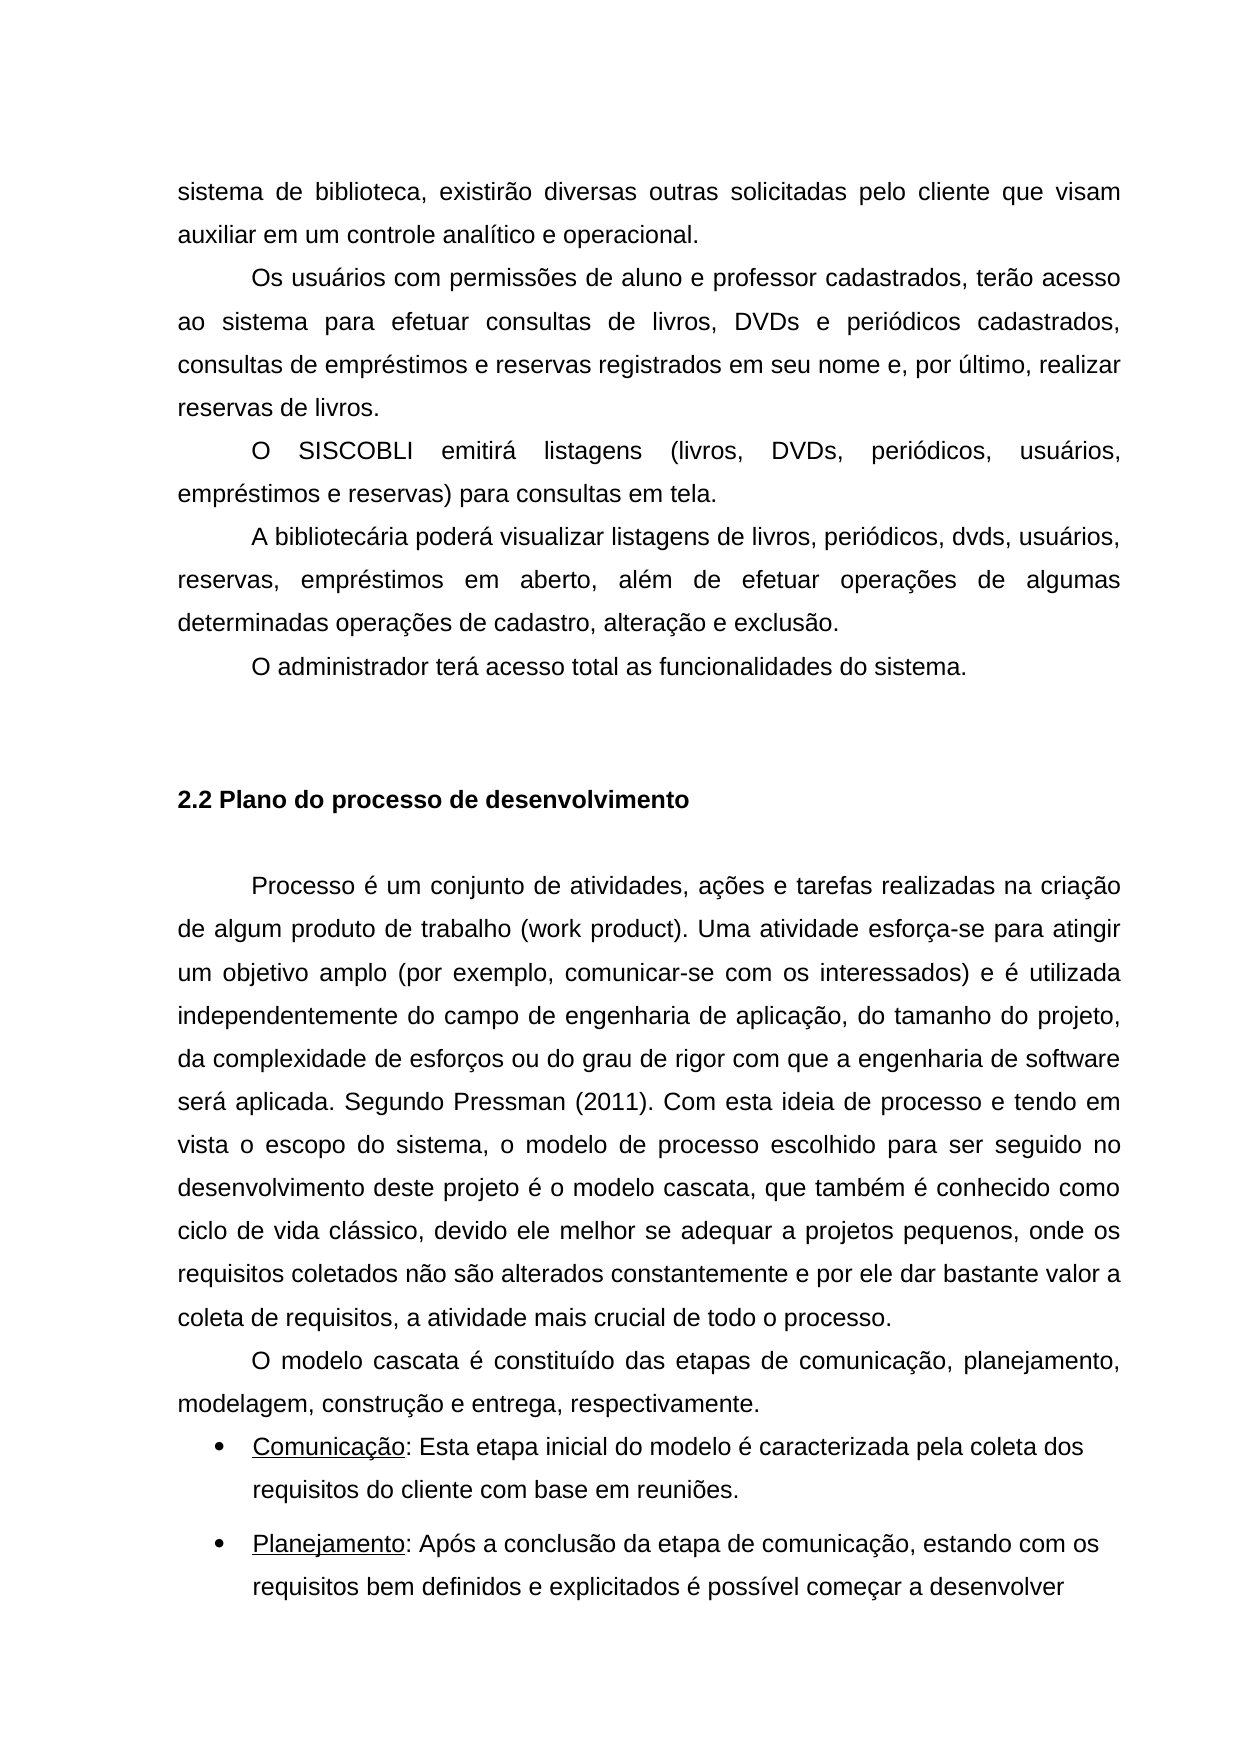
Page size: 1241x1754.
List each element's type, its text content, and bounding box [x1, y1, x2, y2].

text Processo é um conjunto de atividades, ações e tarefas realizadas na criação de algum produto de trabalho (work product). Uma atividade esforça-se para atingir um objetivo amplo (por exemplo, comunicar-se com os interessados) e é utilizada independentemente do campo de engenharia de aplicação, do tamanho do projeto, da complexidade de esforços ou do grau de rigor com que a engenharia de software será aplicada. Segundo Pressman (2011). Com esta ideia de processo e tendo em vista o escopo do sistema, o modelo de processo escolhido para ser seguido no desenvolvimento deste projeto é o modelo cascata, que também é conhecido como ciclo de vida clássico, devido ele melhor se adequar a projetos pequenos, onde os requisitos coletados não são alterados constantemente e por ele dar bastante valor a coleta de requisitos, a atividade mais crucial de todo o processo. [177, 871, 1122, 1331]
text A bibliotecária poderá visualizar listagens de livros, periódicos, dvds, usuários, reservas, empréstimos em aberto, além de efetuar operações de algumas determinadas operações de cadastro, alteração e exclusão. [177, 522, 1122, 637]
list Comunicação: Esta etapa inicial do modelo é caracterizada pela coleta dos requisitos do cliente com base em reuniões. [215, 1432, 1122, 1504]
text Os usuários com permissões de aluno e professor cadastrados, terão acesso ao sistema para efetuar consultas de livros, DVDs e periódicos cadastrados, consultas de empréstimos e reservas registrados em seu nome e, por último, realizar reservas de livros. [177, 263, 1122, 422]
text O SISCOBLI emitirá listagens (livros, DVDs, periódicos, usuários, empréstimos e reservas) para consultas em tela. [177, 436, 1122, 508]
text O modelo cascata é constituído das etapas de comunicação, planejamento, modelagem, construção e entrega, respectivamente. [177, 1346, 1122, 1418]
text 2.2 Plano do processo de desenvolvimento [177, 785, 1122, 814]
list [215, 1529, 1122, 1601]
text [177, 177, 1122, 249]
text O administrador terá acesso total as funcionalidades do sistema. [177, 652, 1122, 680]
